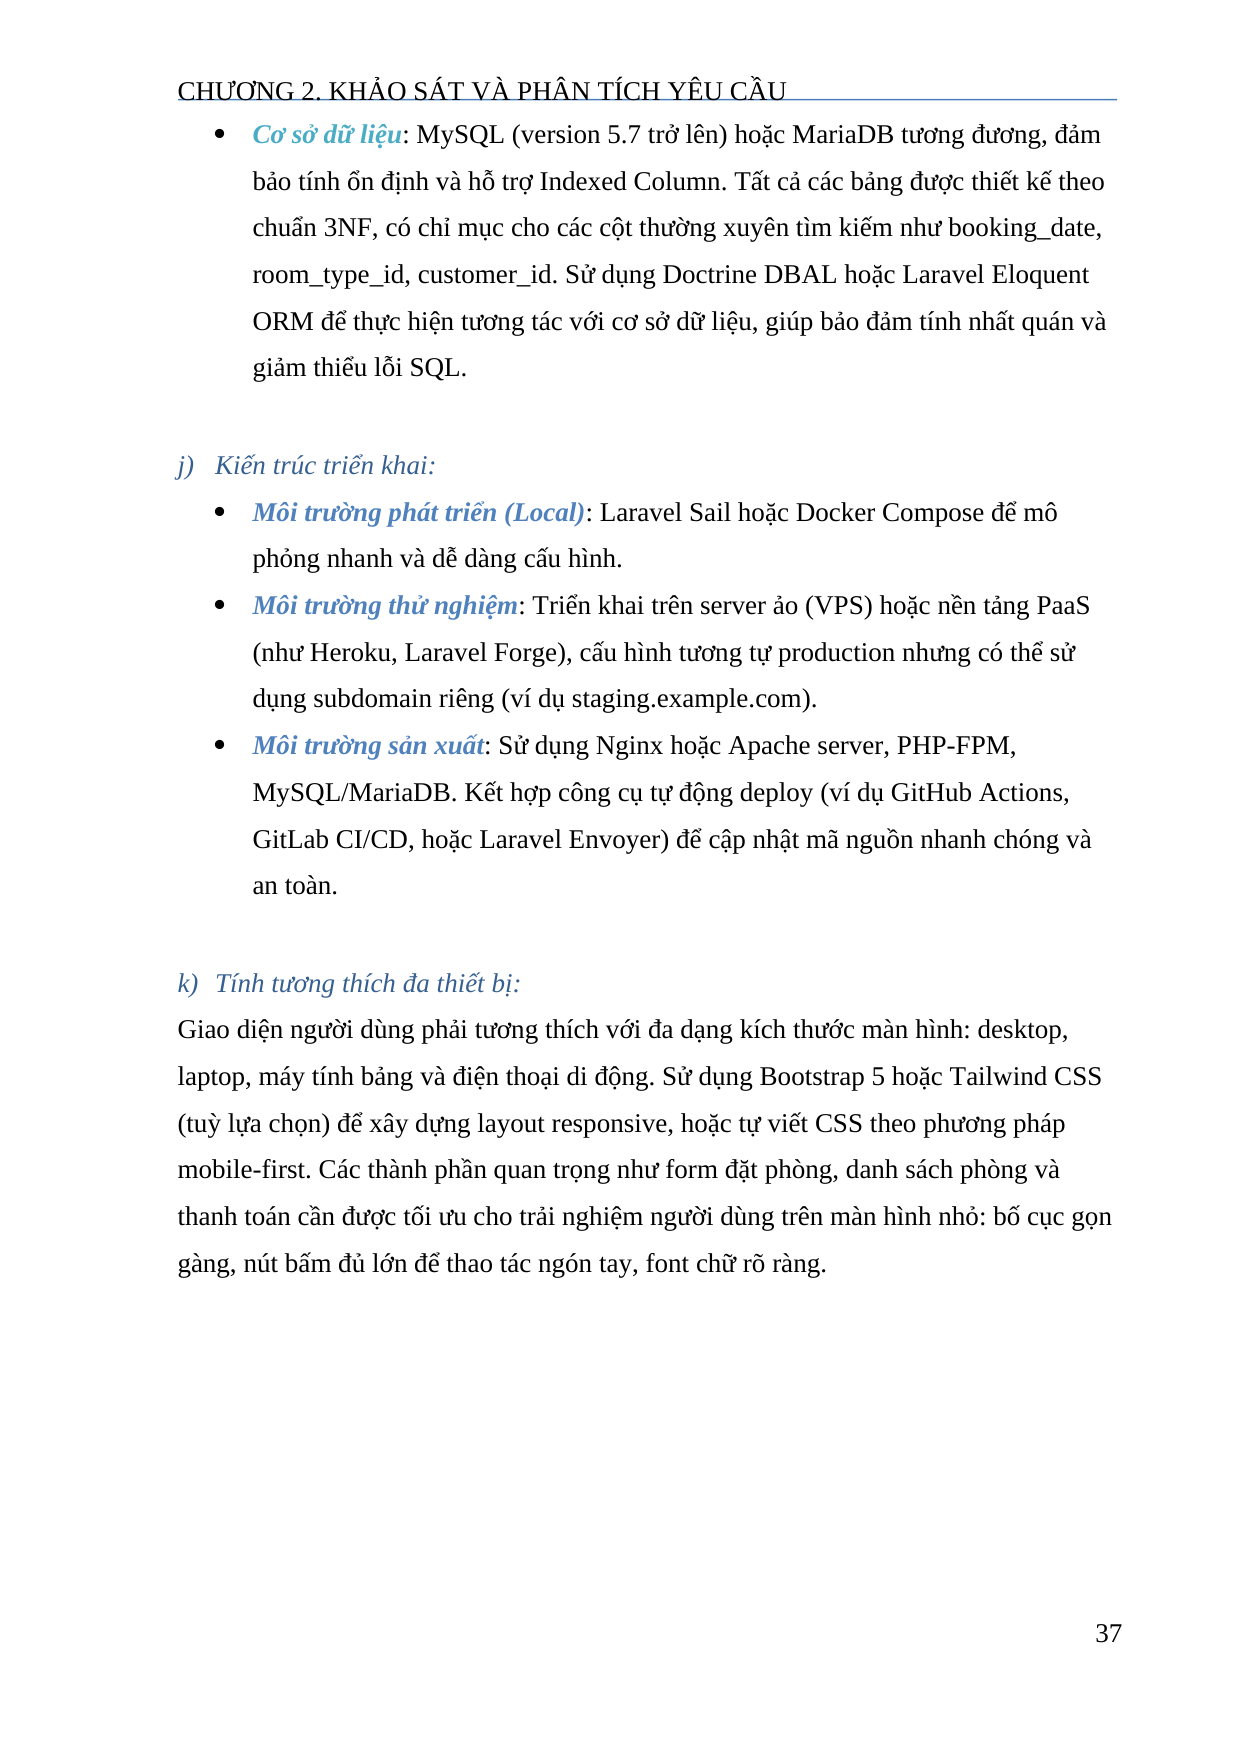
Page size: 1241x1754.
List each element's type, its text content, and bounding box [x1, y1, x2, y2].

list Môi trường thử nghiệm: Triển khai trên server ảo (VPS) hoặc nền tảng PaaS (như Heroku, Laravel Forge), cấu hình tương tự production nhưng có thể sử dụng subdomain riêng (ví dụ staging.example.com). [215, 589, 1122, 714]
list Môi trường phát triển (Local): Laravel Sail hoặc Docker Compose để mô phỏng nhanh và dễ dàng cấu hình. [215, 496, 1122, 574]
list Cơ sở dữ liệu: MySQL (version 5.7 trở lên) hoặc MariaDB tương đương, đảm bảo tính ổn định và hỗ trợ Indexed Column. Tất cả các bảng được thiết kế theo chuẩn 3NF, có chỉ mục cho các cột thường xuyên tìm kiếm như booking_date, room_type_id, customer_id. Sử dụng Doctrine DBAL hoặc Laravel Eloquent ORM để thực hiện tương tác với cơ sở dữ liệu, giúp bảo đảm tính nhất quán và giảm thiểu lỗi SQL. [215, 118, 1122, 383]
list Môi trường sản xuất: Sử dụng Nginx hoặc Apache server, PHP-FPM, MySQL/MariaDB. Kết hợp công cụ tự động deploy (ví dụ GitHub Actions, GitLab CI/CD, hoặc Laravel Envoyer) để cập nhật mã nguồn nhanh chóng và an toàn. [215, 729, 1122, 901]
subtitle Kiến trúc triển khai: [177, 449, 1122, 480]
text Giao diện người dùng phải tương thích với đa dạng kích thước màn hình: desktop, laptop, máy tính bảng và điện thoại di động. Sử dụng Bootstrap 5 hoặc Tailwind CSS (tuỳ lựa chọn) để xây dựng layout responsive, hoặc tự viết CSS theo phương pháp mobile-first. Các thành phần quan trọng như form đặt phòng, danh sách phòng và thanh toán cần được tối ưu cho trải nghiệm người dùng trên màn hình nhỏ: bố cục gọn gàng, nút bấm đủ lớn để thao tác ngón tay, font chữ rõ ràng. [177, 1013, 1122, 1278]
subtitle Tính tương thích đa thiết bị: [177, 967, 1122, 998]
